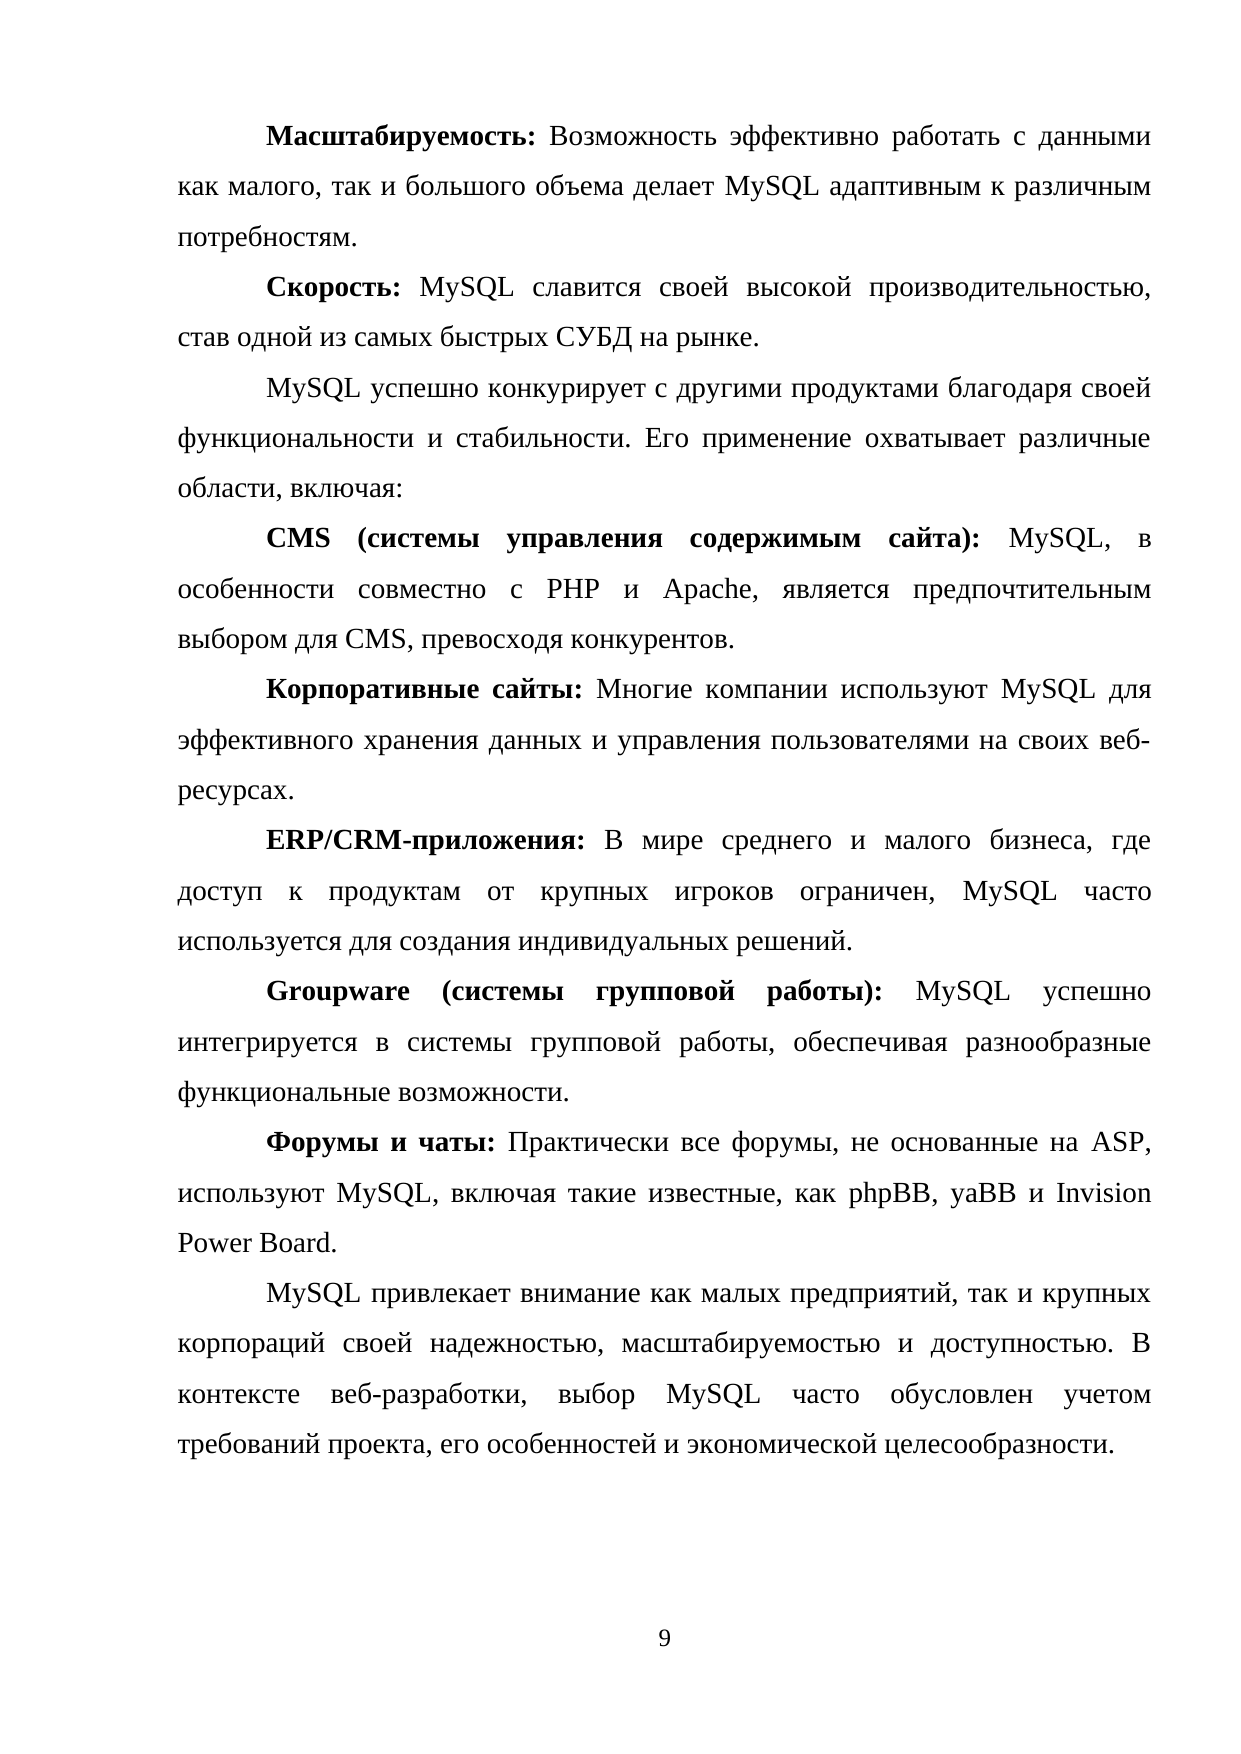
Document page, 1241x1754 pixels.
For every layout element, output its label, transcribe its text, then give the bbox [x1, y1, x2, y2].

text Форумы и чаты: Практически все форумы, не основанные на ASP, используют MySQL, включая такие известные, как phpBB, yaBB и Invision Power Board. [177, 1124, 1152, 1258]
text Groupware (системы групповой работы): MySQL успешно интегрируется в системы групповой работы, обеспечивая разнообразные функциональные возможности. [177, 973, 1152, 1108]
text Скорость: MySQL славится своей высокой производительностью, став одной из самых быстрых СУБД на рынке. [177, 269, 1152, 353]
text CMS (системы управления содержимым сайта): MySQL, в особенности совместно с PHP и Apache, является предпочтительным выбором для CMS, превосходя конкурентов. [177, 521, 1152, 655]
text MySQL успешно конкурирует с другими продуктами благодаря своей функциональности и стабильности. Его применение охватывает различные области, включая: [177, 370, 1152, 504]
text Корпоративные сайты: Многие компании используют MySQL для эффективного хранения данных и управления пользователями на своих веб-ресурсах. [177, 672, 1152, 806]
text ERP/CRM-приложения: В мире среднего и малого бизнеса, где доступ к продуктам от крупных игроков ограничен, MySQL часто используется для создания индивидуальных решений. [177, 822, 1152, 957]
text MySQL привлекает внимание как малых предприятий, так и крупных корпораций своей надежностью, масштабируемостью и доступностью. В контексте веб-разработки, выбор MySQL часто обусловлен учетом требований проекта, его особенностей и экономической целесообразности. [177, 1275, 1152, 1460]
text Масштабируемость: Возможность эффективно работать с данными как малого, так и большого объема делает MySQL адаптивным к различным потребностям. [177, 118, 1152, 252]
